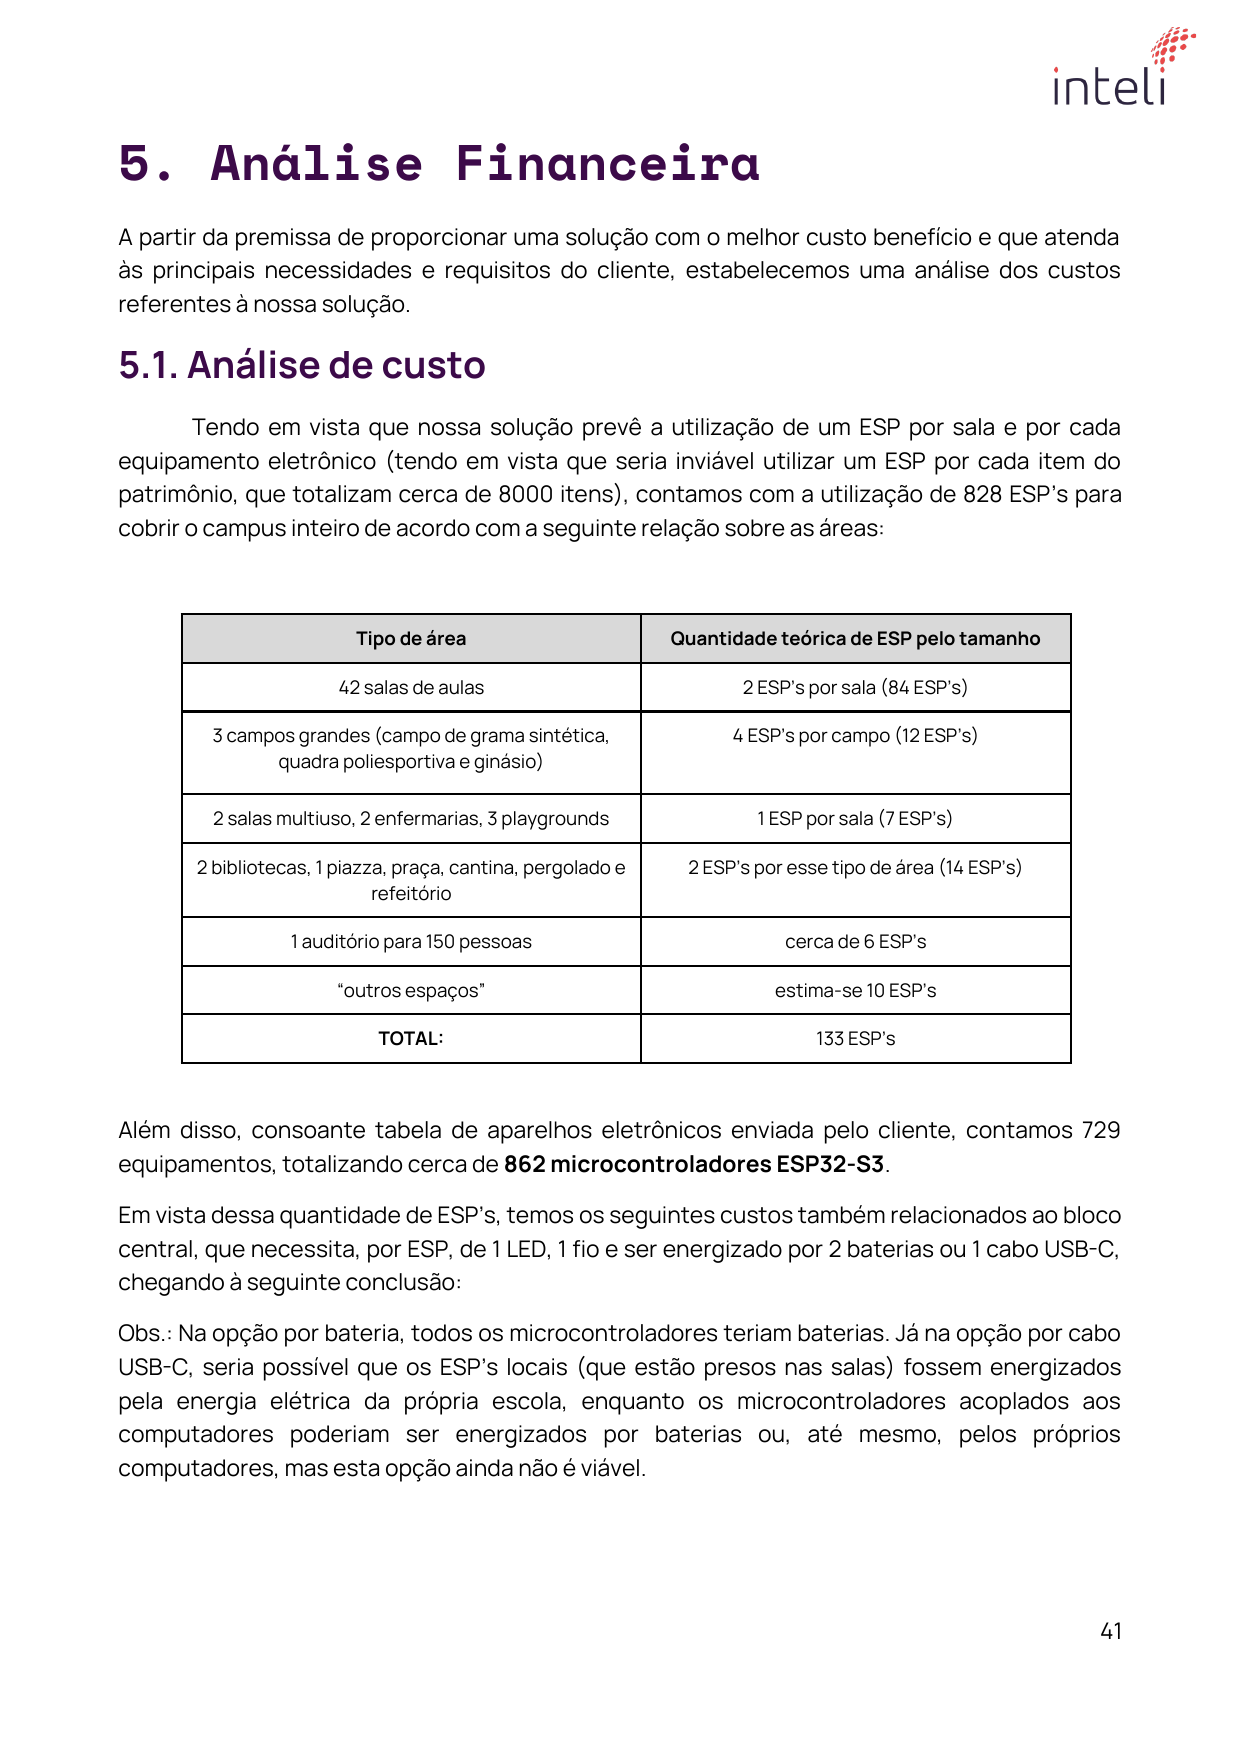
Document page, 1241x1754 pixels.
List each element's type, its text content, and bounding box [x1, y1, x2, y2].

subtitle 5.1. Análise de custo [118, 339, 1122, 390]
table_cell TOTAL: [183, 1015, 640, 1062]
text Tendo em vista que nossa solução prevê a utilização de um ESP por sala e por cada equipamento eletrônico (tendo em vista que seria inviável utilizar um ESP por cada item do patrimônio, que totalizam cerca de 8000 itens), contamos com a utilização de 828 ESP’s para cobrir o campus inteiro de acordo com a seguinte relação sobre as áreas: [118, 411, 1122, 544]
table_cell 42 salas de aulas [183, 664, 640, 710]
table_header Tipo de área [183, 615, 640, 662]
text Em vista dessa quantidade de ESP’s, temos os seguintes custos também relacionados ao bloco central, que necessita, por ESP, de 1 LED, 1 fio e ser energizado por 2 baterias ou 1 cabo USB-C, chegando à seguinte conclusão: [118, 1199, 1122, 1298]
table_cell 2 ESP’s por esse tipo de área (14 ESP’s) [642, 844, 1070, 916]
table_cell 1 auditório para 150 pessoas [183, 918, 640, 964]
subtitle 5. Análise Financeira [118, 124, 1122, 198]
table_cell 2 bibliotecas, 1 piazza, praça, cantina, pergolado e refeitório [183, 844, 640, 916]
table_cell 133 ESP’s [642, 1015, 1070, 1062]
text Obs.: Na opção por bateria, todos os microcontroladores teriam baterias. Já na opção por cabo USB-C, seria possível que os ESP’s locais (que estão presos nas salas) fossem energizados pela energia elétrica da própria escola, enquanto os microcontroladores acoplados aos computadores poderiam ser energizados por baterias ou, até mesmo, pelos próprios computadores, mas esta opção ainda não é viável. [118, 1317, 1122, 1484]
table_cell 4 ESP’s por campo (12 ESP’s) [642, 713, 1070, 793]
text A partir da premissa de proporcionar uma solução com o melhor custo benefício e que atenda às principais necessidades e requisitos do cliente, estabelecemos uma análise dos custos referentes à nossa solução. [118, 221, 1122, 319]
table_cell 2 ESP’s por sala (84 ESP’s) [642, 664, 1070, 710]
text Além disso, consoante tabela de aparelhos eletrônicos enviada pelo cliente, contamos 729 equipamentos, totalizando cerca de 862 microcontroladores ESP32-S3. [118, 1114, 1122, 1179]
table_cell 3 campos grandes (campo de grama sintética, quadra poliesportiva e ginásio) [183, 713, 640, 793]
table_cell 2 salas multiuso, 2 enfermarias, 3 playgrounds [183, 795, 640, 842]
table_header Quantidade teórica de ESP pelo tamanho [642, 615, 1070, 662]
table_cell estima-se 10 ESP’s [642, 967, 1070, 1013]
table_cell cerca de 6 ESP’s [642, 918, 1070, 964]
table_cell “outros espaços” [183, 967, 640, 1013]
table_cell 1 ESP por sala (7 ESP’s) [642, 795, 1070, 842]
picture [1054, 27, 1197, 105]
